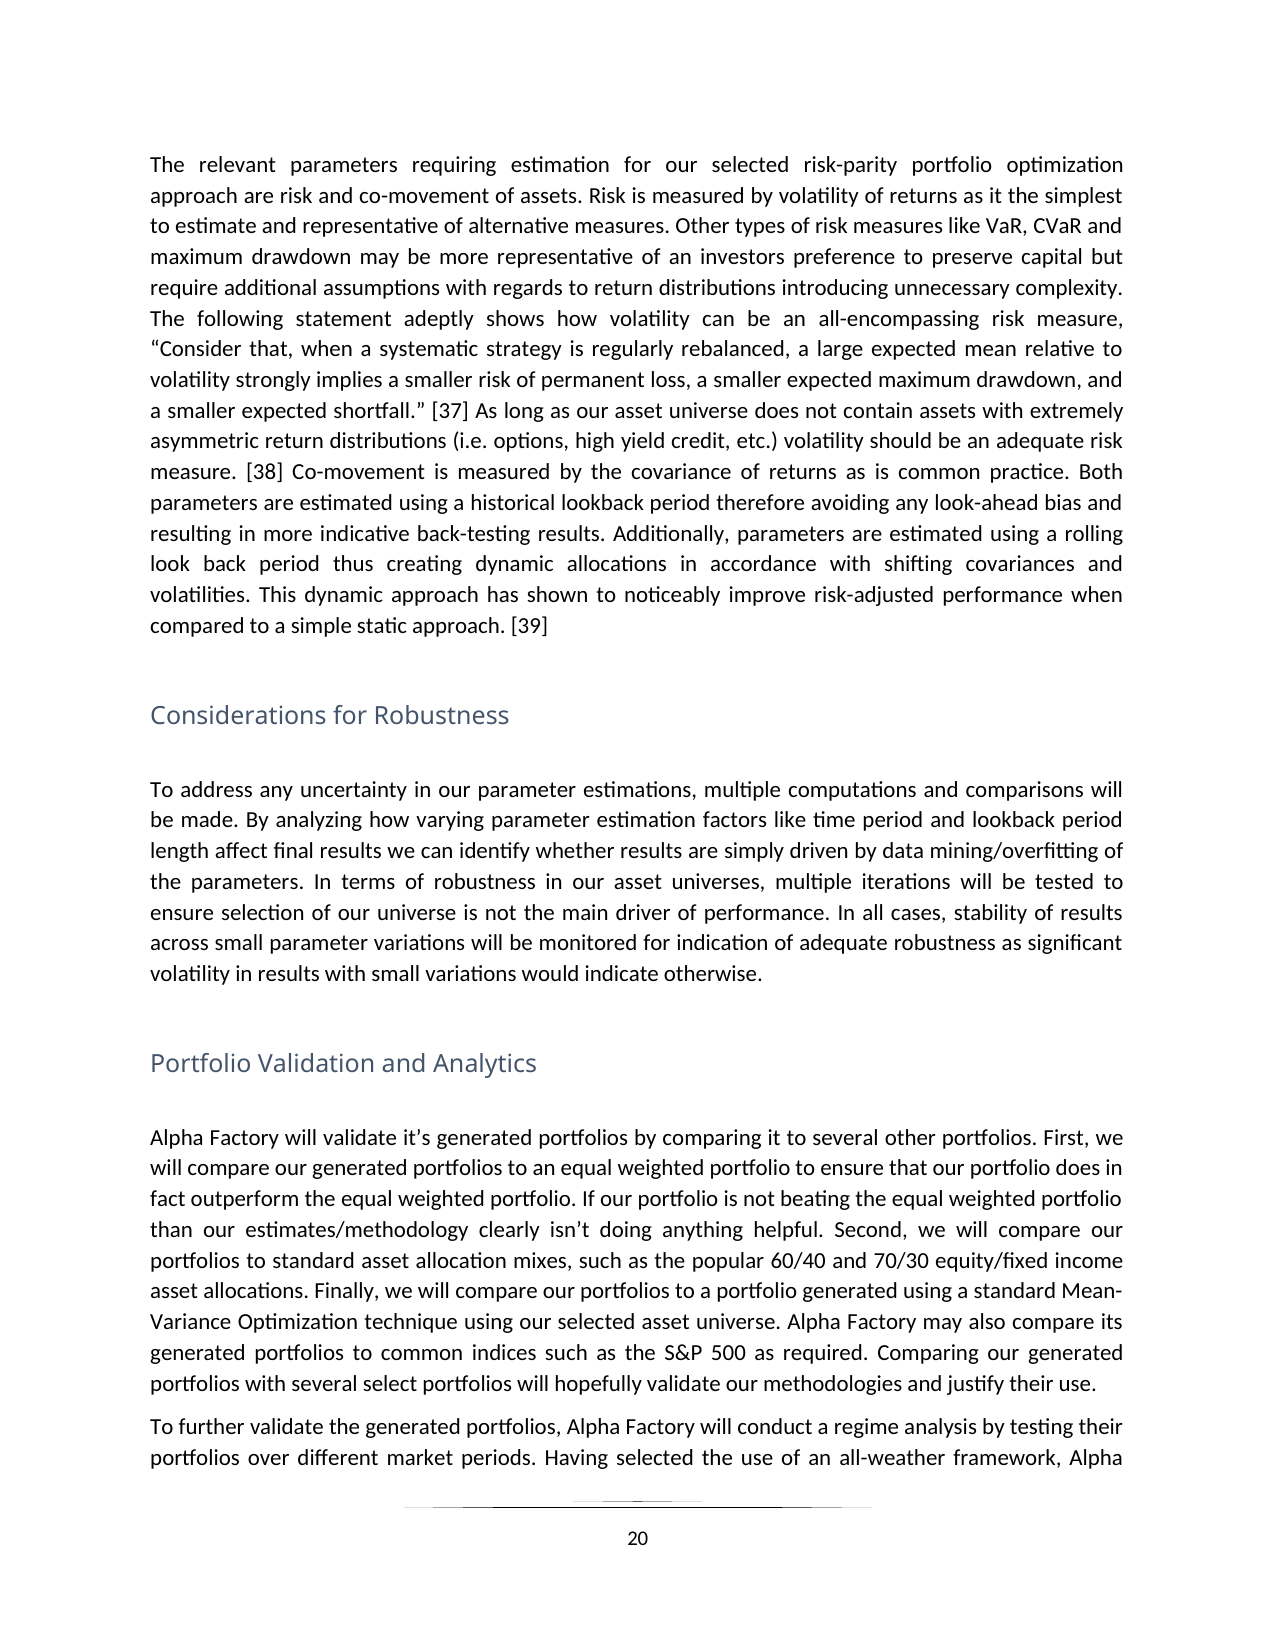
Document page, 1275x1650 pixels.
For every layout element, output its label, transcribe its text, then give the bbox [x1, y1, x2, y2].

text Alpha Factory will validate it’s generated portfolios by comparing it to several other portfolios. First, we will compare our generated portfolios to an equal weighted portfolio to ensure that our portfolio does in fact outperform the equal weighted portfolio. If our portfolio is not beating the equal weighted portfolio than our estimates/methodology clearly isn’t doing anything helpful. Second, we will compare our portfolios to standard asset allocation mixes, such as the popular 60/40 and 70/30 equity/fixed income asset allocations. Finally, we will compare our portfolios to a portfolio generated using a standard Mean-Variance Optimization technique using our selected asset universe. Alpha Factory may also compare its generated portfolios to common indices such as the S&P 500 as required. Comparing our generated portfolios with several select portfolios will hopefully validate our methodologies and justify their use. [150, 1123, 1125, 1397]
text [150, 1412, 1125, 1471]
text The relevant parameters requiring estimation for our selected risk-parity portfolio optimization approach are risk and co-movement of assets. Risk is measured by volatility of returns as it the simplest to estimate and representative of alternative measures. Other types of risk measures like VaR, CVaR and maximum drawdown may be more representative of an investors preference to preserve capital but require additional assumptions with regards to return distributions introducing unnecessary complexity. The following statement adeptly shows how volatility can be an all-encompassing risk measure, “Consider that, when a systematic strategy is regularly rebalanced, a large expected mean relative to volatility strongly implies a smaller risk of permanent loss, a smaller expected maximum drawdown, and a smaller expected shortfall.” [37] As long as our asset universe does not contain assets with extremely asymmetric return distributions (i.e. options, high yield credit, etc.) volatility should be an adequate risk measure. [38] Co-movement is measured by the covariance of returns as is common practice. Both parameters are estimated using a historical lookback period therefore avoiding any look-ahead bias and resulting in more indicative back-testing results. Additionally, parameters are estimated using a rolling look back period thus creating dynamic allocations in accordance with shifting covariances and volatilities. This dynamic approach has shown to noticeably improve risk-adjusted performance when compared to a simple static approach. [39] [150, 150, 1125, 639]
subtitle Considerations for Robustness [150, 697, 1125, 731]
subtitle Portfolio Validation and Analytics [150, 1046, 1125, 1079]
text To address any uncertainty in our parameter estimations, multiple computations and comparisons will be made. By analyzing how varying parameter estimation factors like time period and lookback period length affect final results we can identify whether results are simply driven by data mining/overfitting of the parameters. In terms of robustness in our asset universes, multiple iterations will be tested to ensure selection of our universe is not the main driver of performance. In all cases, stability of results across small parameter variations will be monitored for indication of adequate robustness as significant volatility in results with small variations would indicate otherwise. [150, 775, 1125, 987]
